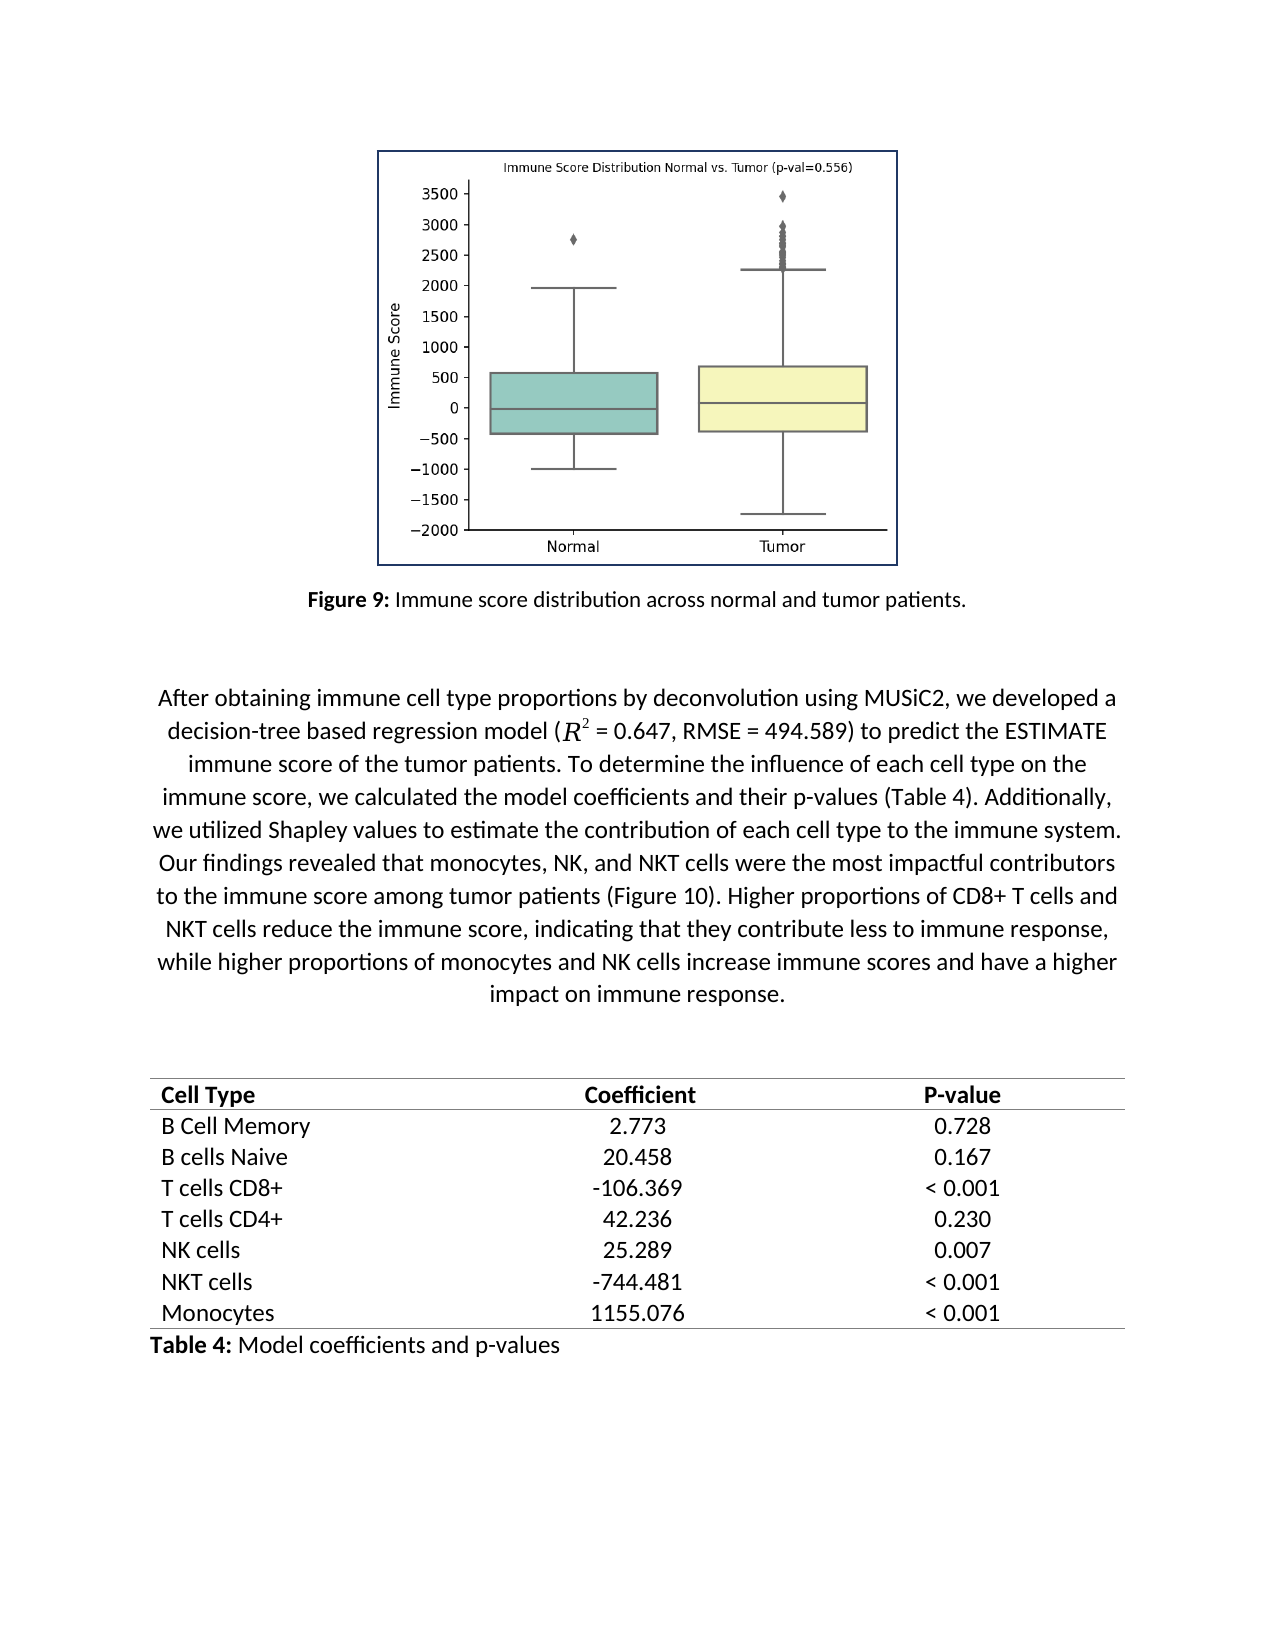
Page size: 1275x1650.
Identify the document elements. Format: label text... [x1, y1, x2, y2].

table_cell 0.230 [800, 1203, 1125, 1234]
text Figure 9: Immune score distribution across normal and tumor patients. [150, 585, 1125, 613]
table_cell T cells CD4+ [150, 1203, 475, 1234]
text Table 4: Model coefficients and p-values [150, 1329, 1125, 1360]
table_header P-value [800, 1079, 1125, 1109]
table_cell B cells Naive [150, 1141, 475, 1172]
table_cell 0.167 [800, 1141, 1125, 1172]
table_cell Monocytes [150, 1297, 475, 1328]
table_cell 20.458 [475, 1141, 800, 1172]
table_cell B Cell Memory [150, 1110, 475, 1141]
table_cell -106.369 [475, 1172, 800, 1203]
table_cell < 0.001 [800, 1266, 1125, 1297]
table_cell 1155.076 [475, 1297, 800, 1328]
table_header Cell Type [150, 1079, 475, 1109]
table_cell < 0.001 [800, 1172, 1125, 1203]
table_cell 25.289 [475, 1235, 800, 1266]
table_cell T cells CD8+ [150, 1172, 475, 1203]
table_cell 42.236 [475, 1203, 800, 1234]
text After obtaining immune cell type proportions by deconvolution using MUSiC2, we developed a decision-tree based regression model ( = 0.647, RMSE = 494.589) to predict the ESTIMATE immune score of the tumor patients. To determine the influence of each cell type on the immune score, we calculated the model coefficients and their p-values (Table 4). Additionally, we utilized Shapley values to estimate the contribution of each cell type to the immune system. Our findings revealed that monocytes, NK, and NKT cells were the most impactful contributors to the immune score among tumor patients (Figure 10). Higher proportions of CD8+ T cells and NKT cells reduce the immune score, indicating that they contribute less to immune response, while higher proportions of monocytes and NK cells increase immune scores and have a higher impact on immune response. [150, 682, 1125, 1009]
table_cell < 0.001 [800, 1297, 1125, 1328]
table_cell NKT cells [150, 1266, 475, 1297]
table_cell -744.481 [475, 1266, 800, 1297]
table_cell 0.728 [800, 1110, 1125, 1141]
table_cell 0.007 [800, 1235, 1125, 1266]
table_cell NK cells [150, 1235, 475, 1266]
table_header Coefficient [475, 1079, 800, 1109]
table_cell 2.773 [475, 1110, 800, 1141]
